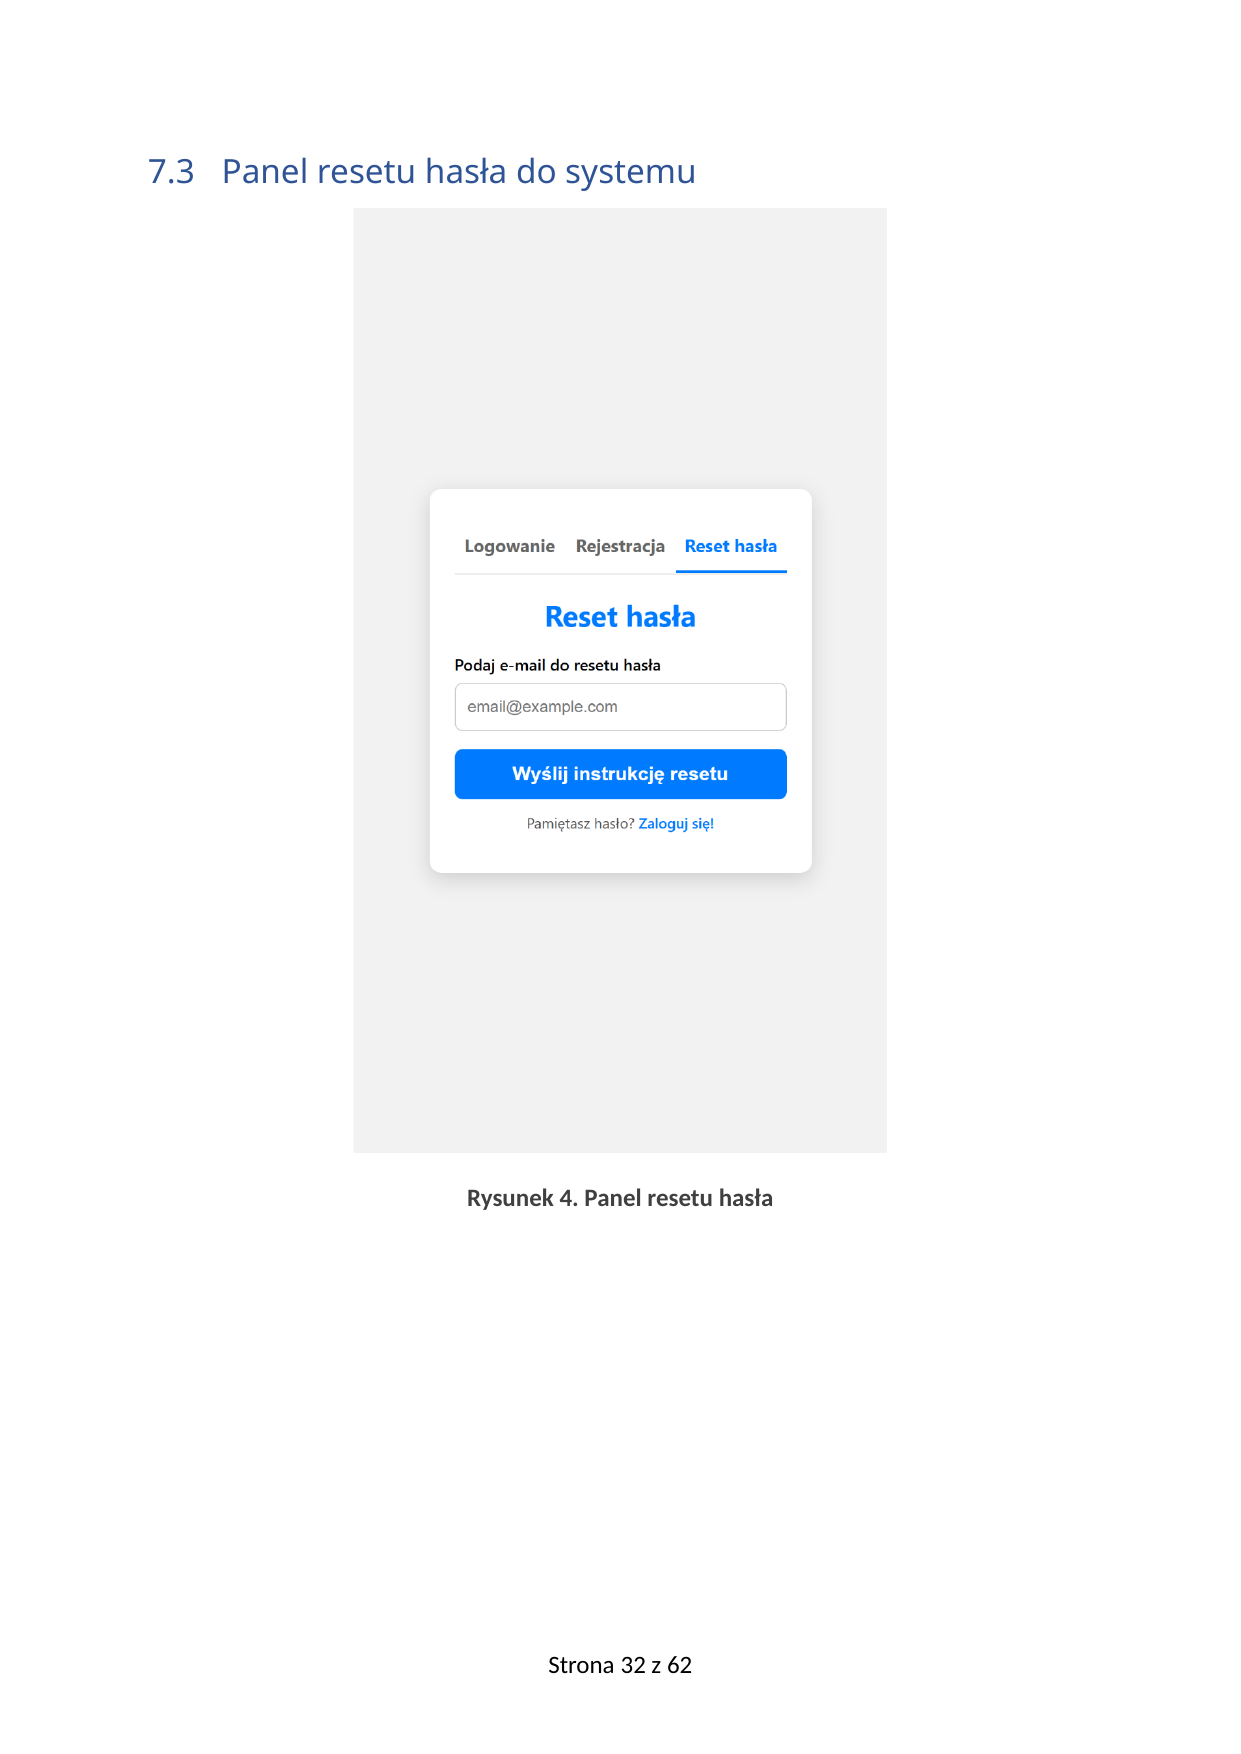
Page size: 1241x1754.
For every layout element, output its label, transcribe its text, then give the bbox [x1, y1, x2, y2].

subtitle 7.3 Panel resetu hasła do systemu [148, 148, 1093, 193]
text Rysunek 4. Panel resetu hasła [148, 1182, 1093, 1213]
picture [353, 208, 887, 1153]
